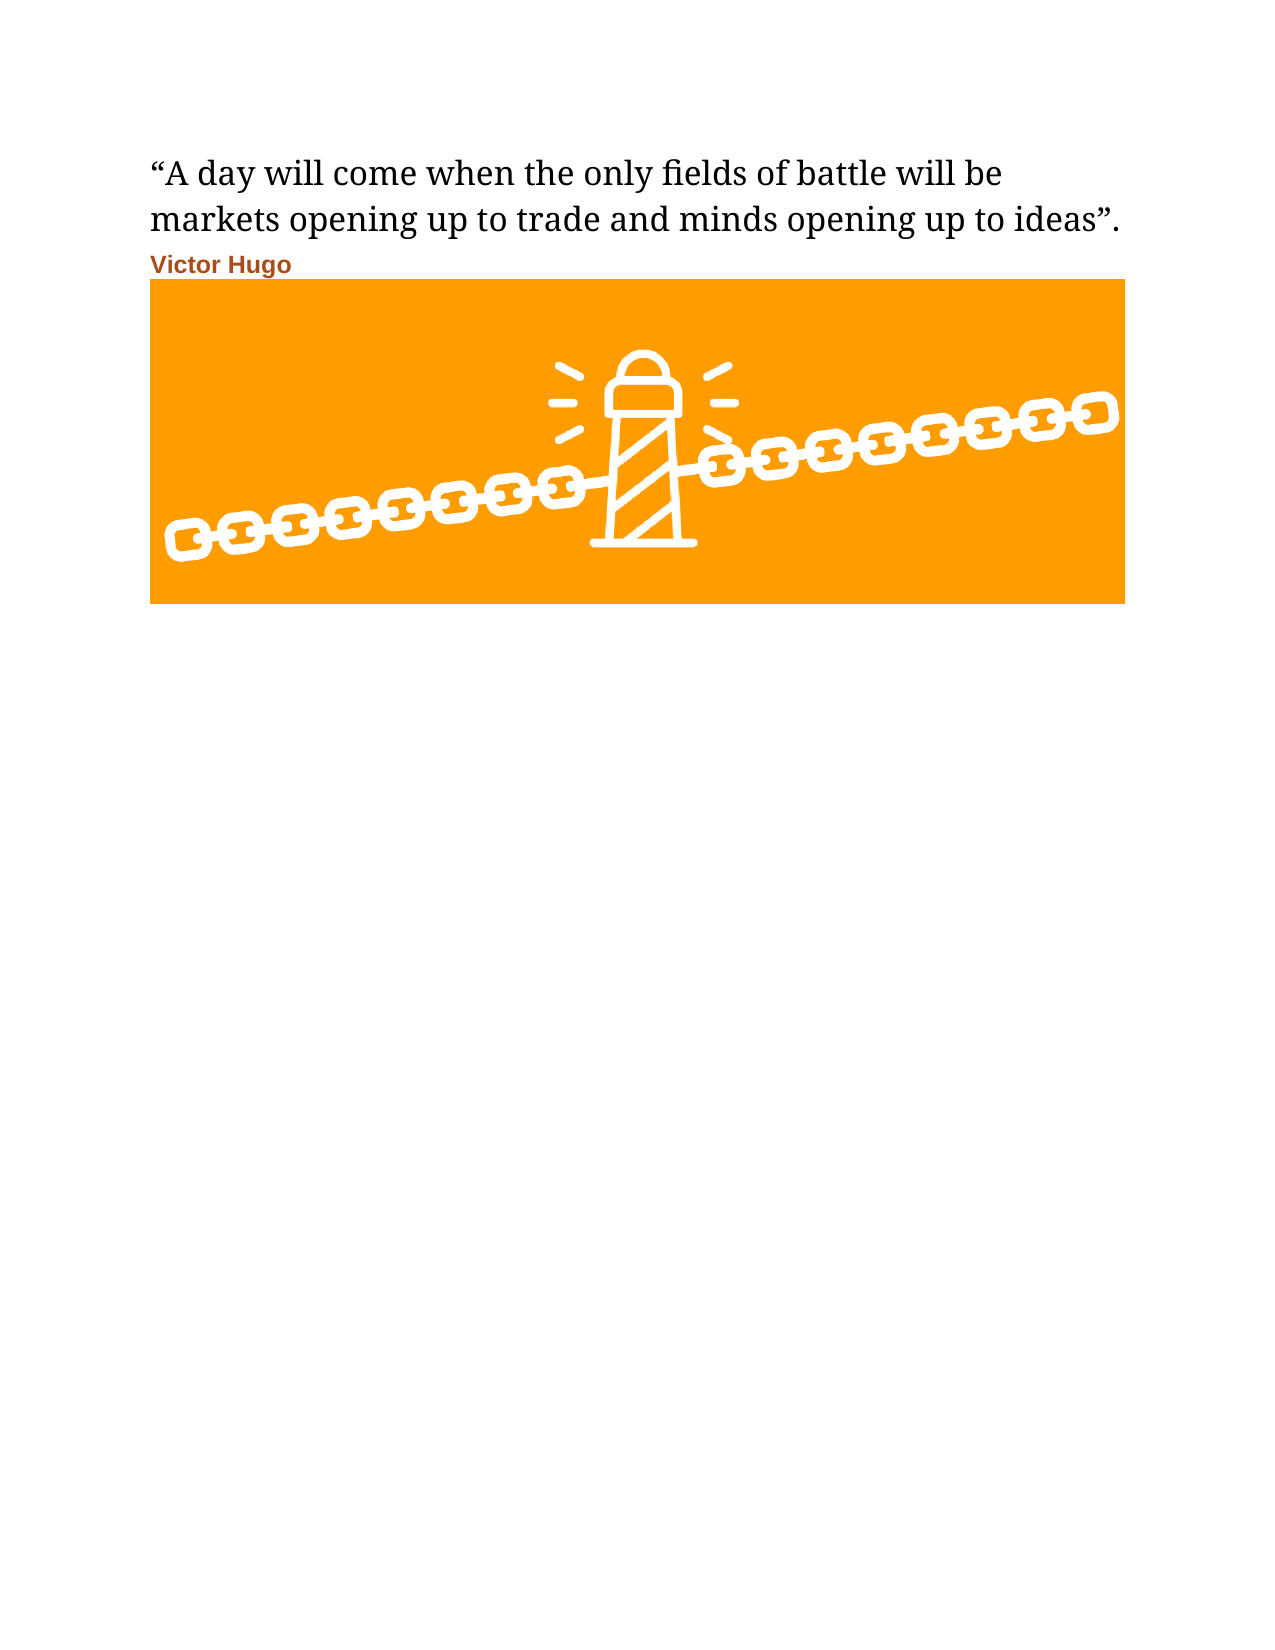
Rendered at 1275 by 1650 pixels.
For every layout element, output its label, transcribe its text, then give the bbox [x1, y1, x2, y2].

text “A day will come when the only fields of battle will be markets opening up to trade and minds opening up to ideas”. Victor Hugo [150, 150, 1125, 278]
picture [150, 278, 1125, 604]
